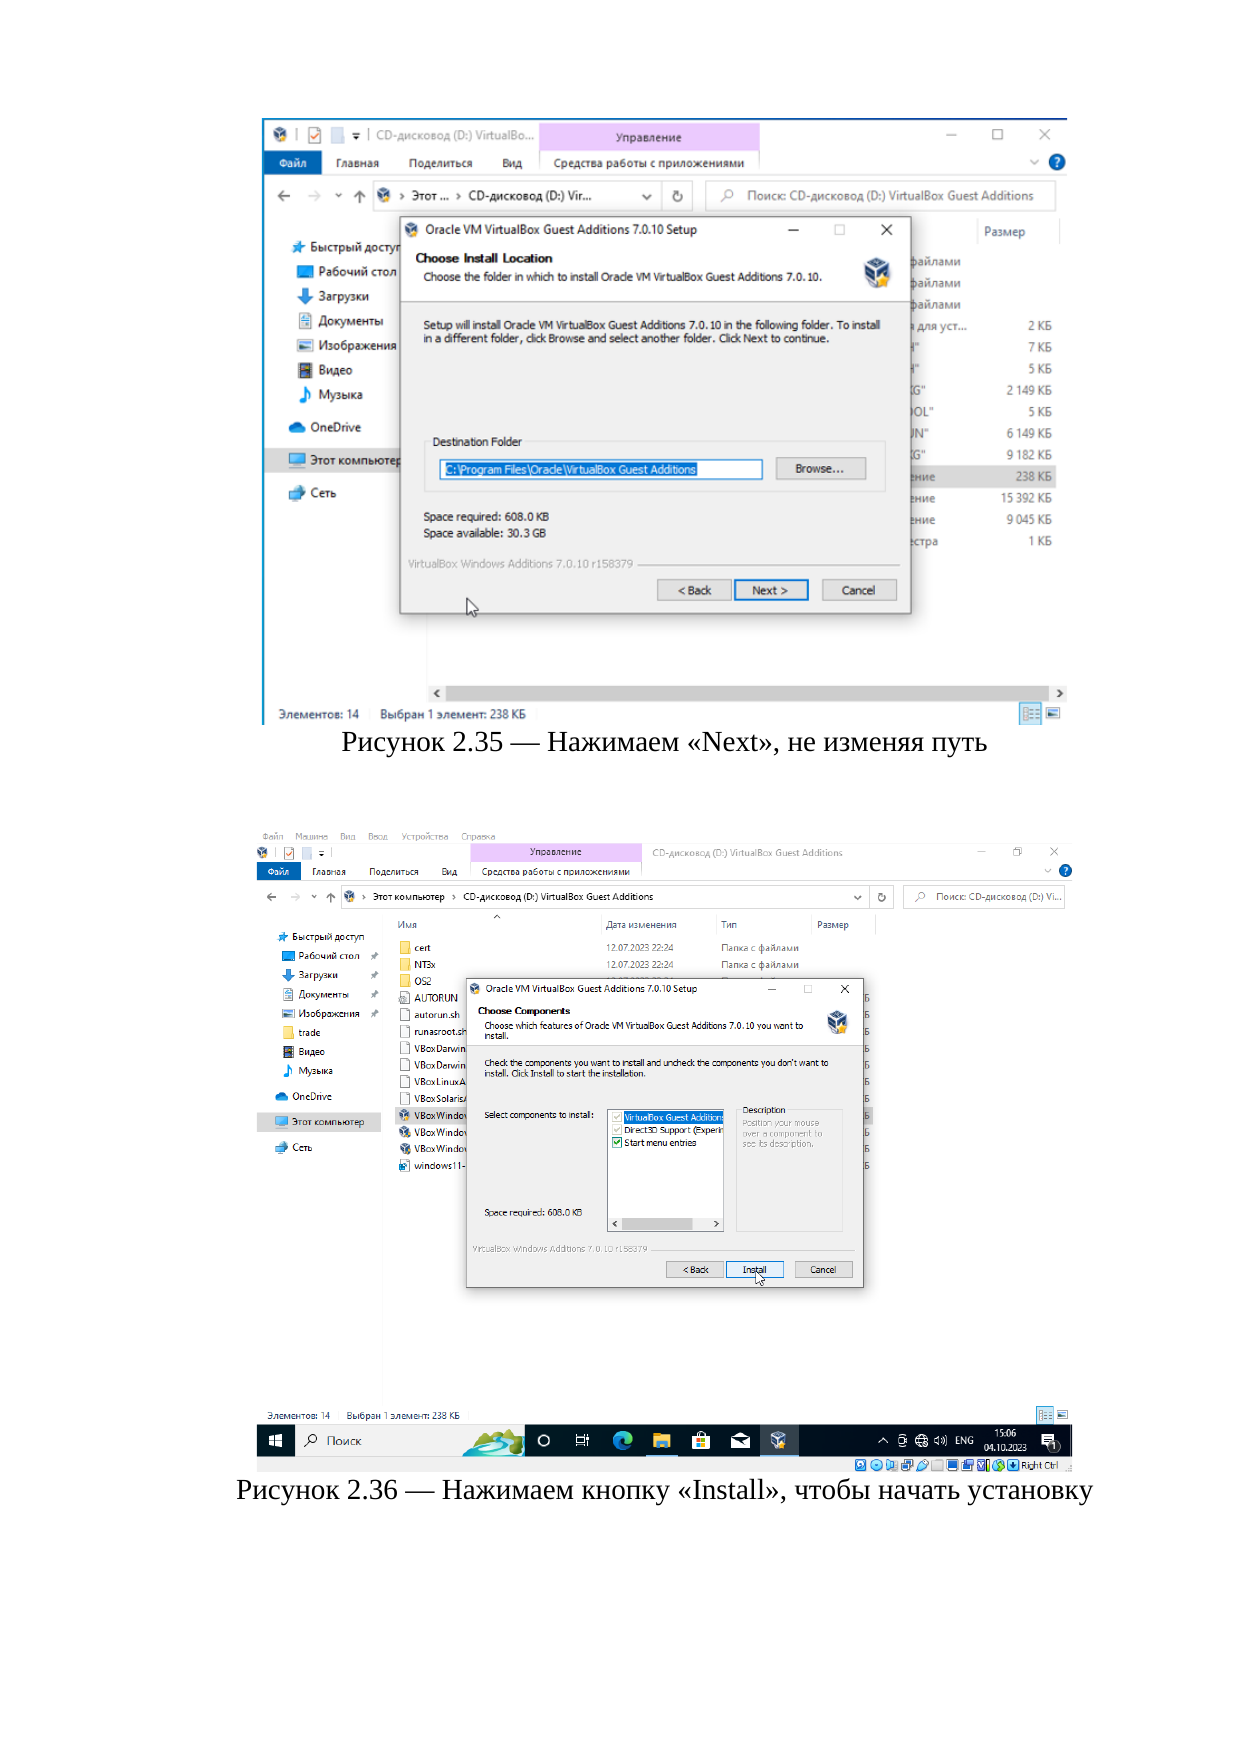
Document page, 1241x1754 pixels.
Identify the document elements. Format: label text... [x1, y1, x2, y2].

picture [256, 824, 1073, 1472]
picture [264, 118, 1068, 725]
text Рисунок 2.35 — Нажимаем «Next», не изменяя путь [177, 724, 1152, 758]
text Рисунок 2.36 — Нажимаем кнопку «Install», чтобы начать установку [177, 1472, 1152, 1506]
